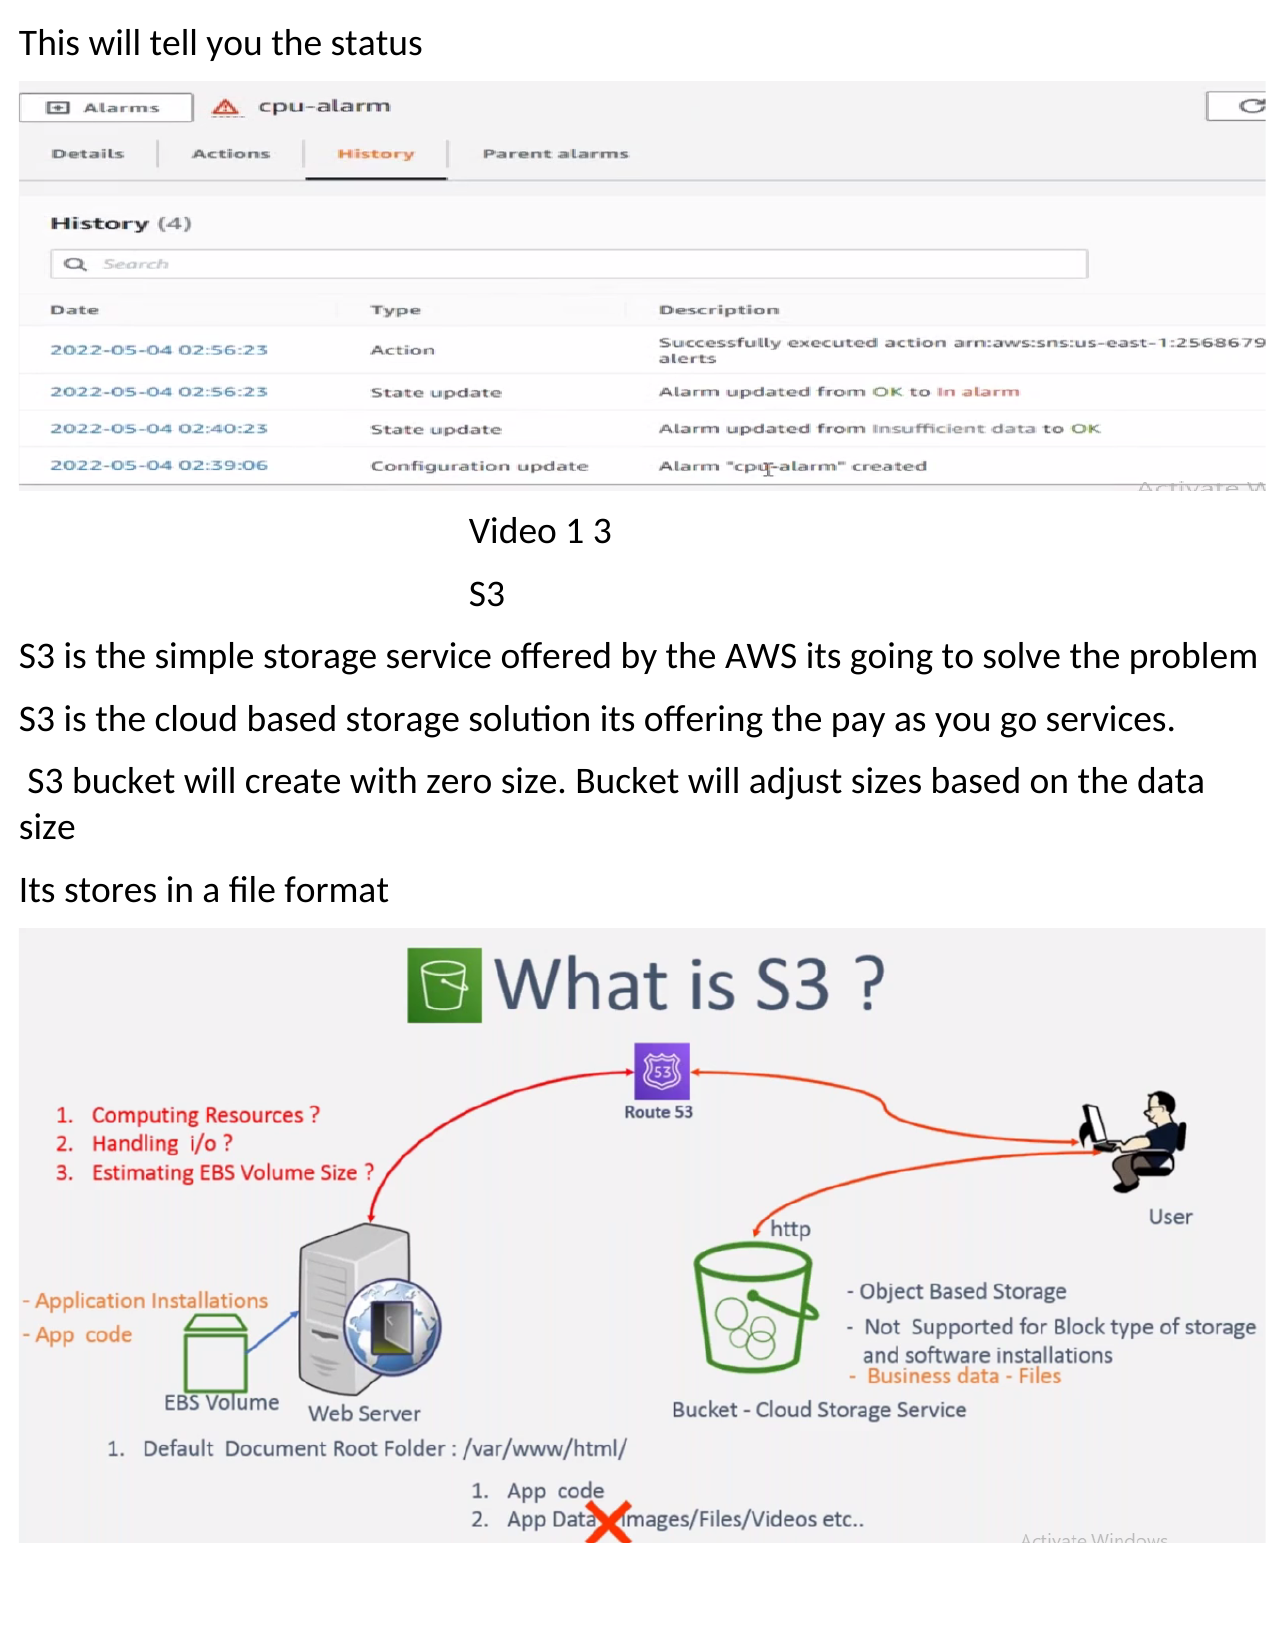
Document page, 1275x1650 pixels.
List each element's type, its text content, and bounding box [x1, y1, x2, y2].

text S3 [19, 570, 1266, 616]
picture [18, 81, 1266, 491]
text Its stores in a file format [19, 866, 1266, 911]
text S3 is the simple storage service offered by the AWS its going to solve the problem [19, 632, 1266, 678]
text S3 is the cloud based storage solution its offering the pay as you go services. [19, 695, 1266, 741]
picture [18, 928, 1266, 1543]
text S3 bucket will create with zero size. Bucket will adjust sizes based on the data size [19, 757, 1266, 849]
text This will tell you the status [19, 19, 1266, 64]
text Video 1 3 [19, 507, 1266, 553]
